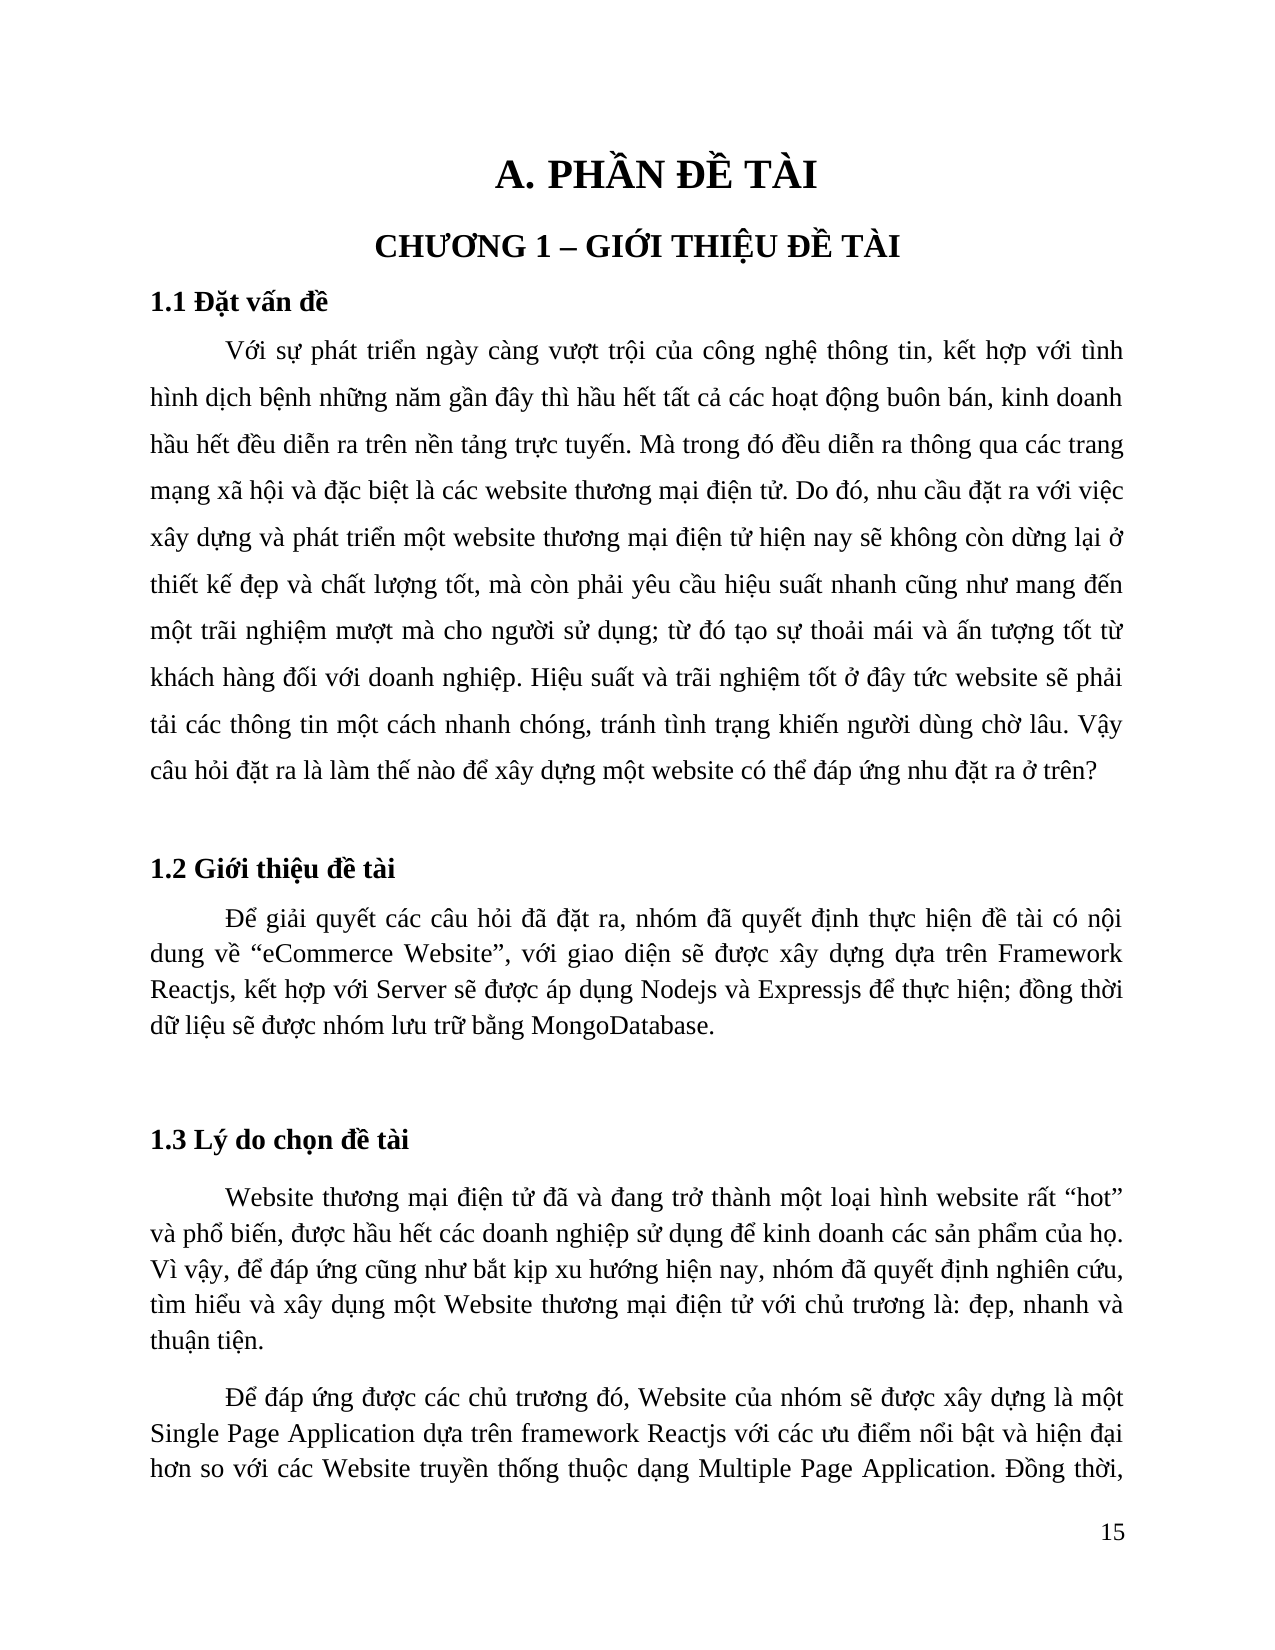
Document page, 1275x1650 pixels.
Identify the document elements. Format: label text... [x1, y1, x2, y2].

text Website thương mại điện tử đã và đang trở thành một loại hình website rất “hot” và phổ biến, được hầu hết các doanh nghiệp sử dụng để kinh doanh các sản phẩm của họ. Vì vậy, để đáp ứng cũng như bắt kịp xu hướng hiện nay, nhóm đã quyết định nghiên cứu, tìm hiểu và xây dụng một Website thương mại điện tử với chủ trương là: đẹp, nhanh và thuận tiện. [150, 1181, 1125, 1356]
text Để giải quyết các câu hỏi đã đặt ra, nhóm đã quyết định thực hiện đề tài có nội dung về “eCommerce Website”, với giao diện sẽ được xây dựng dựa trên Framework Reactjs, kết hợp với Server sẽ được áp dụng Nodejs và Expressjs để thực hiện; đồng thời dữ liệu sẽ được nhóm lưu trữ bằng MongoDatabase. [150, 902, 1125, 1040]
text Với sự phát triển ngày càng vượt trội của công nghệ thông tin, kết hợp với tình hình dịch bệnh những năm gần đây thì hầu hết tất cả các hoạt động buôn bán, kinh doanh hầu hết đều diễn ra trên nền tảng trực tuyến. Mà trong đó đều diễn ra thông qua các trang mạng xã hội và đặc biệt là các website thương mại điện tử. Do đó, nhu cầu đặt ra với việc xây dựng và phát triển một website thương mại điện tử hiện nay sẽ không còn dừng lại ở thiết kế đẹp và chất lượng tốt, mà còn phải yêu cầu hiệu suất nhanh cũng như mang đến một trãi nghiệm mượt mà cho người sử dụng; từ đó tạo sự thoải mái và ấn tượng tốt từ khách hàng đối với doanh nghiệp. Hiệu suất và trãi nghiệm tốt ở đây tức website sẽ phải tải các thông tin một cách nhanh chóng, tránh tình trạng khiến người dùng chờ lâu. Vậy câu hỏi đặt ra là làm thế nào để xây dựng một website có thể đáp ứng nhu đặt ra ở trên? [150, 334, 1125, 786]
text CHƯƠNG 1 – GIỚI THIỆU ĐỀ TÀI [150, 227, 1125, 265]
text 1.1 Đặt vấn đề [150, 284, 1125, 318]
text 1.3 Lý do chọn đề tài [150, 1122, 1125, 1156]
list PHẦN ĐỀ TÀI [187, 150, 1125, 198]
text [150, 1381, 1125, 1483]
text 1.2 Giới thiệu đề tài [150, 851, 1125, 885]
